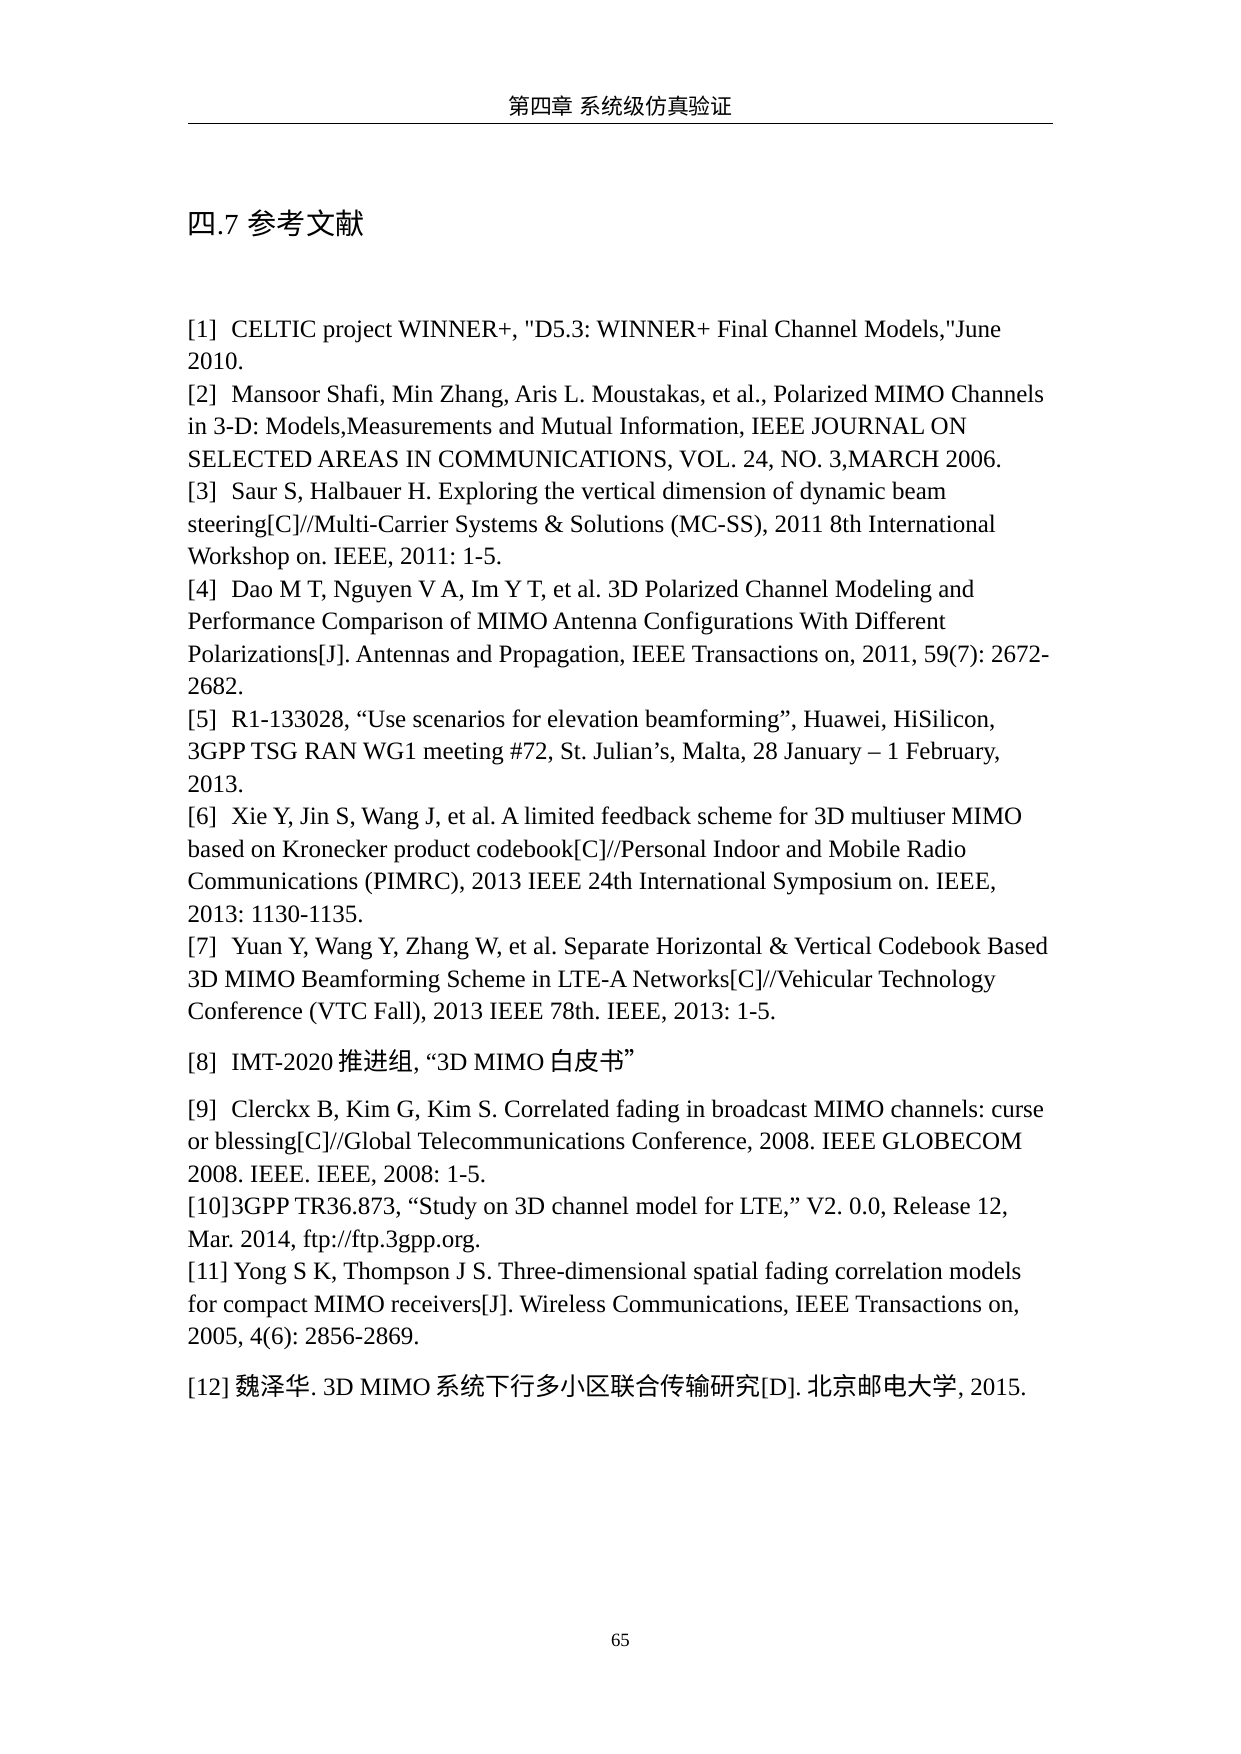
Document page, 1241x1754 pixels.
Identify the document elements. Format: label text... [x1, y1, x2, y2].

subtitle 参考文献 [187, 189, 1053, 254]
text [10] 3GPP TR36.873, “Study on 3D channel model for LTE,” V2. 0.0, Release 12, Mar. 2014, ftp://ftp.3gpp.org. [187, 1189, 1053, 1254]
text [1] CELTIC project WINNER+, "D5.3: WINNER+ Final Channel Models,"June 2010. [187, 312, 1053, 377]
text [7] Yuan Y, Wang Y, Zhang W, et al. Separate Horizontal & Vertical Codebook Based 3D MIMO Beamforming Scheme in LTE-A Networks[C]//Vehicular Technology Conference (VTC Fall), 2013 IEEE 78th. IEEE, 2013: 1-5. [187, 929, 1053, 1027]
text [8] IMT-2020推进组, “3D MIMO白皮书” [187, 1027, 1053, 1092]
text [12] 魏泽华. 3D MIMO系统下行多小区联合传输研究[D]. 北京邮电大学, 2015. [187, 1352, 1053, 1417]
text [5] R1-133028, “Use scenarios for elevation beamforming”, Huawei, HiSilicon, 3GPP TSG RAN WG1 meeting #72, St. Julian’s, Malta, 28 January – 1 February, 2013. [187, 702, 1053, 799]
text [6] Xie Y, Jin S, Wang J, et al. A limited feedback scheme for 3D multiuser MIMO based on Kronecker product codebook[C]//Personal Indoor and Mobile Radio Communications (PIMRC), 2013 IEEE 24th International Symposium on. IEEE, 2013: 1130-1135. [187, 799, 1053, 929]
text [2] Mansoor Shafi, Min Zhang, Aris L. Moustakas, et al., Polarized MIMO Channels in 3-D: Models,Measurements and Mutual Information, IEEE JOURNAL ON SELECTED AREAS IN COMMUNICATIONS, VOL. 24, NO. 3,MARCH 2006. [187, 377, 1053, 474]
text [11] Yong S K, Thompson J S. Three-dimensional spatial fading correlation models for compact MIMO receivers[J]. Wireless Communications, IEEE Transactions on, 2005, 4(6): 2856-2869. [187, 1254, 1053, 1352]
text [3] Saur S, Halbauer H. Exploring the vertical dimension of dynamic beam steering[C]//Multi-Carrier Systems & Solutions (MC-SS), 2011 8th International Workshop on. IEEE, 2011: 1-5. [187, 474, 1053, 572]
text [9] Clerckx B, Kim G, Kim S. Correlated fading in broadcast MIMO channels: curse or blessing[C]//Global Telecommunications Conference, 2008. IEEE GLOBECOM 2008. IEEE. IEEE, 2008: 1-5. [187, 1092, 1053, 1189]
text [4] Dao M T, Nguyen V A, Im Y T, et al. 3D Polarized Channel Modeling and Performance Comparison of MIMO Antenna Configurations With Different Polarizations[J]. Antennas and Propagation, IEEE Transactions on, 2011, 59(7): 2672-2682. [187, 572, 1053, 702]
